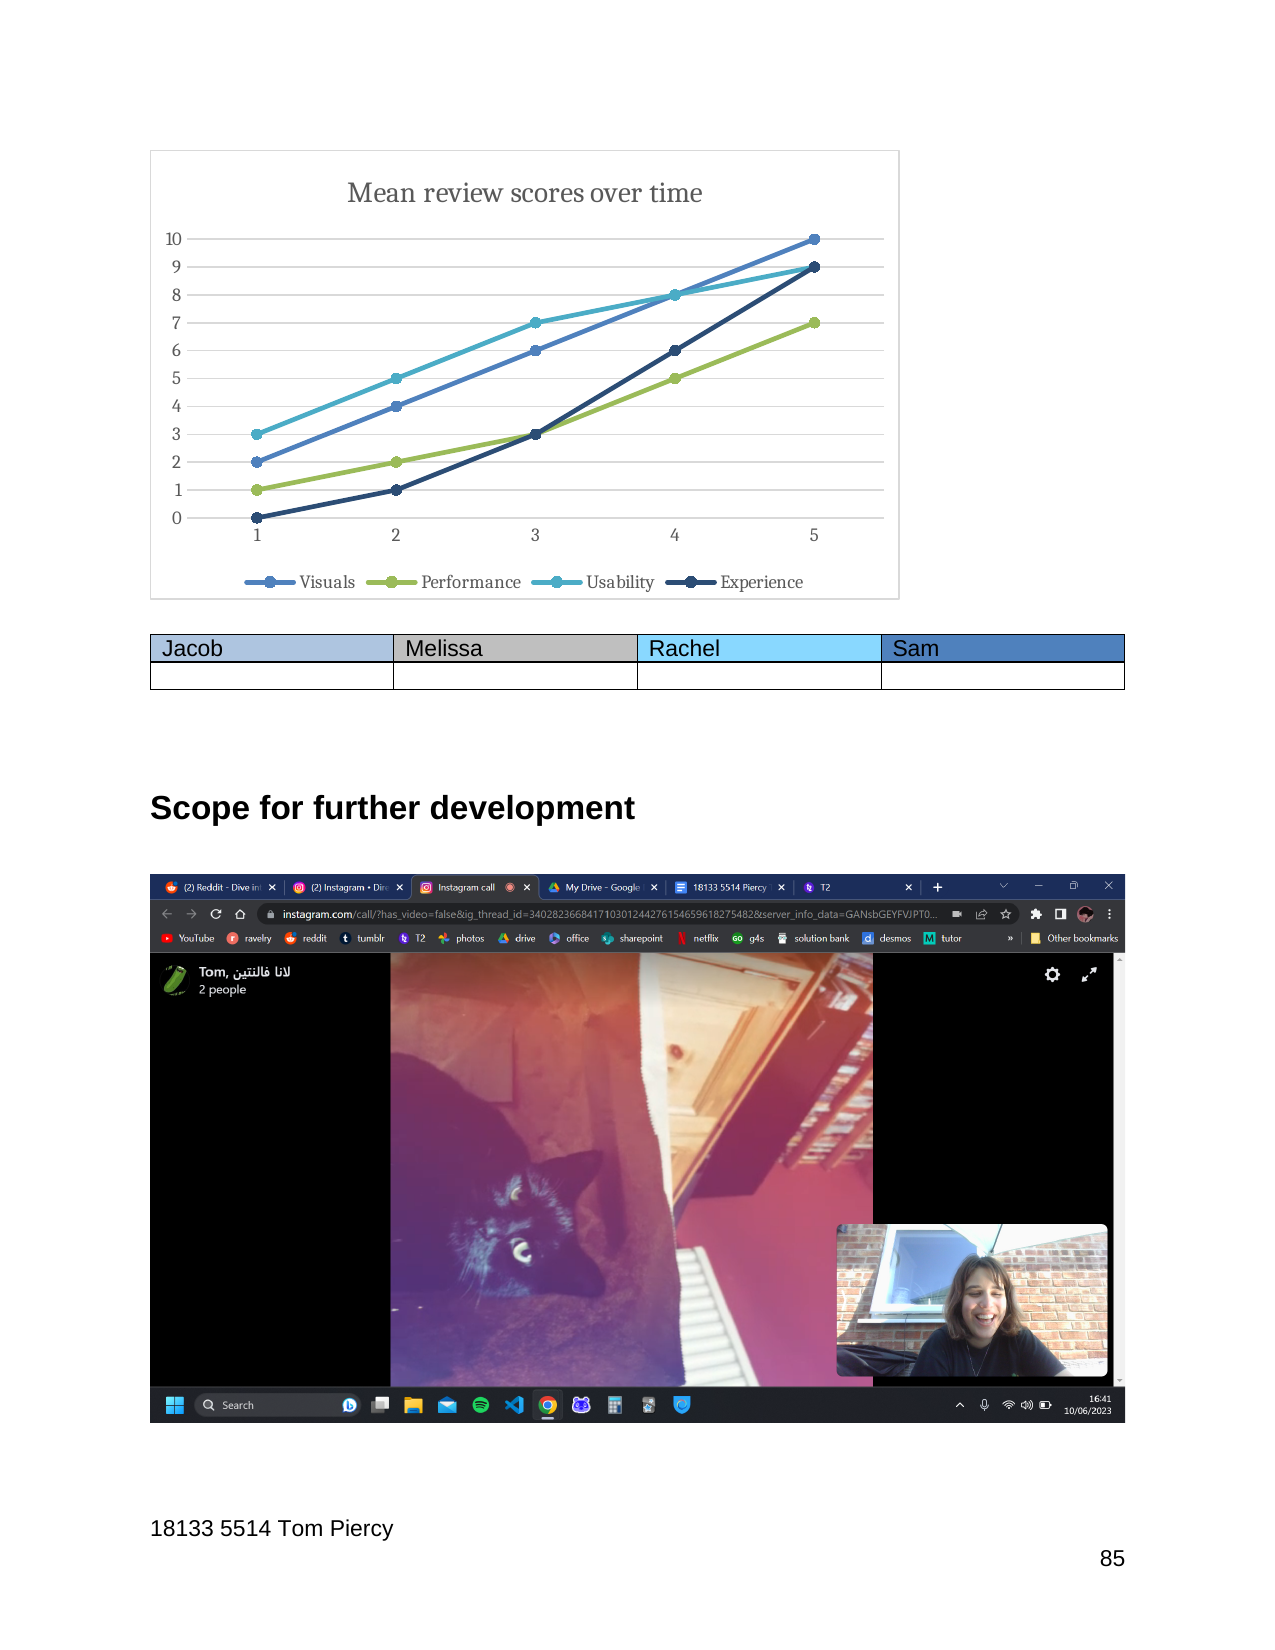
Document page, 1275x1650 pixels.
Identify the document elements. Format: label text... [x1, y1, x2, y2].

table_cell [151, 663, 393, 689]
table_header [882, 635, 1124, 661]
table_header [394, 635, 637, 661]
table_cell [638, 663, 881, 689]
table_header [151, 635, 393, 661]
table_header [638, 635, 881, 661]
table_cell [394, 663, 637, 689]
subtitle Scope for further development [150, 788, 1125, 826]
picture [150, 874, 1125, 1423]
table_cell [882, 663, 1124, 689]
